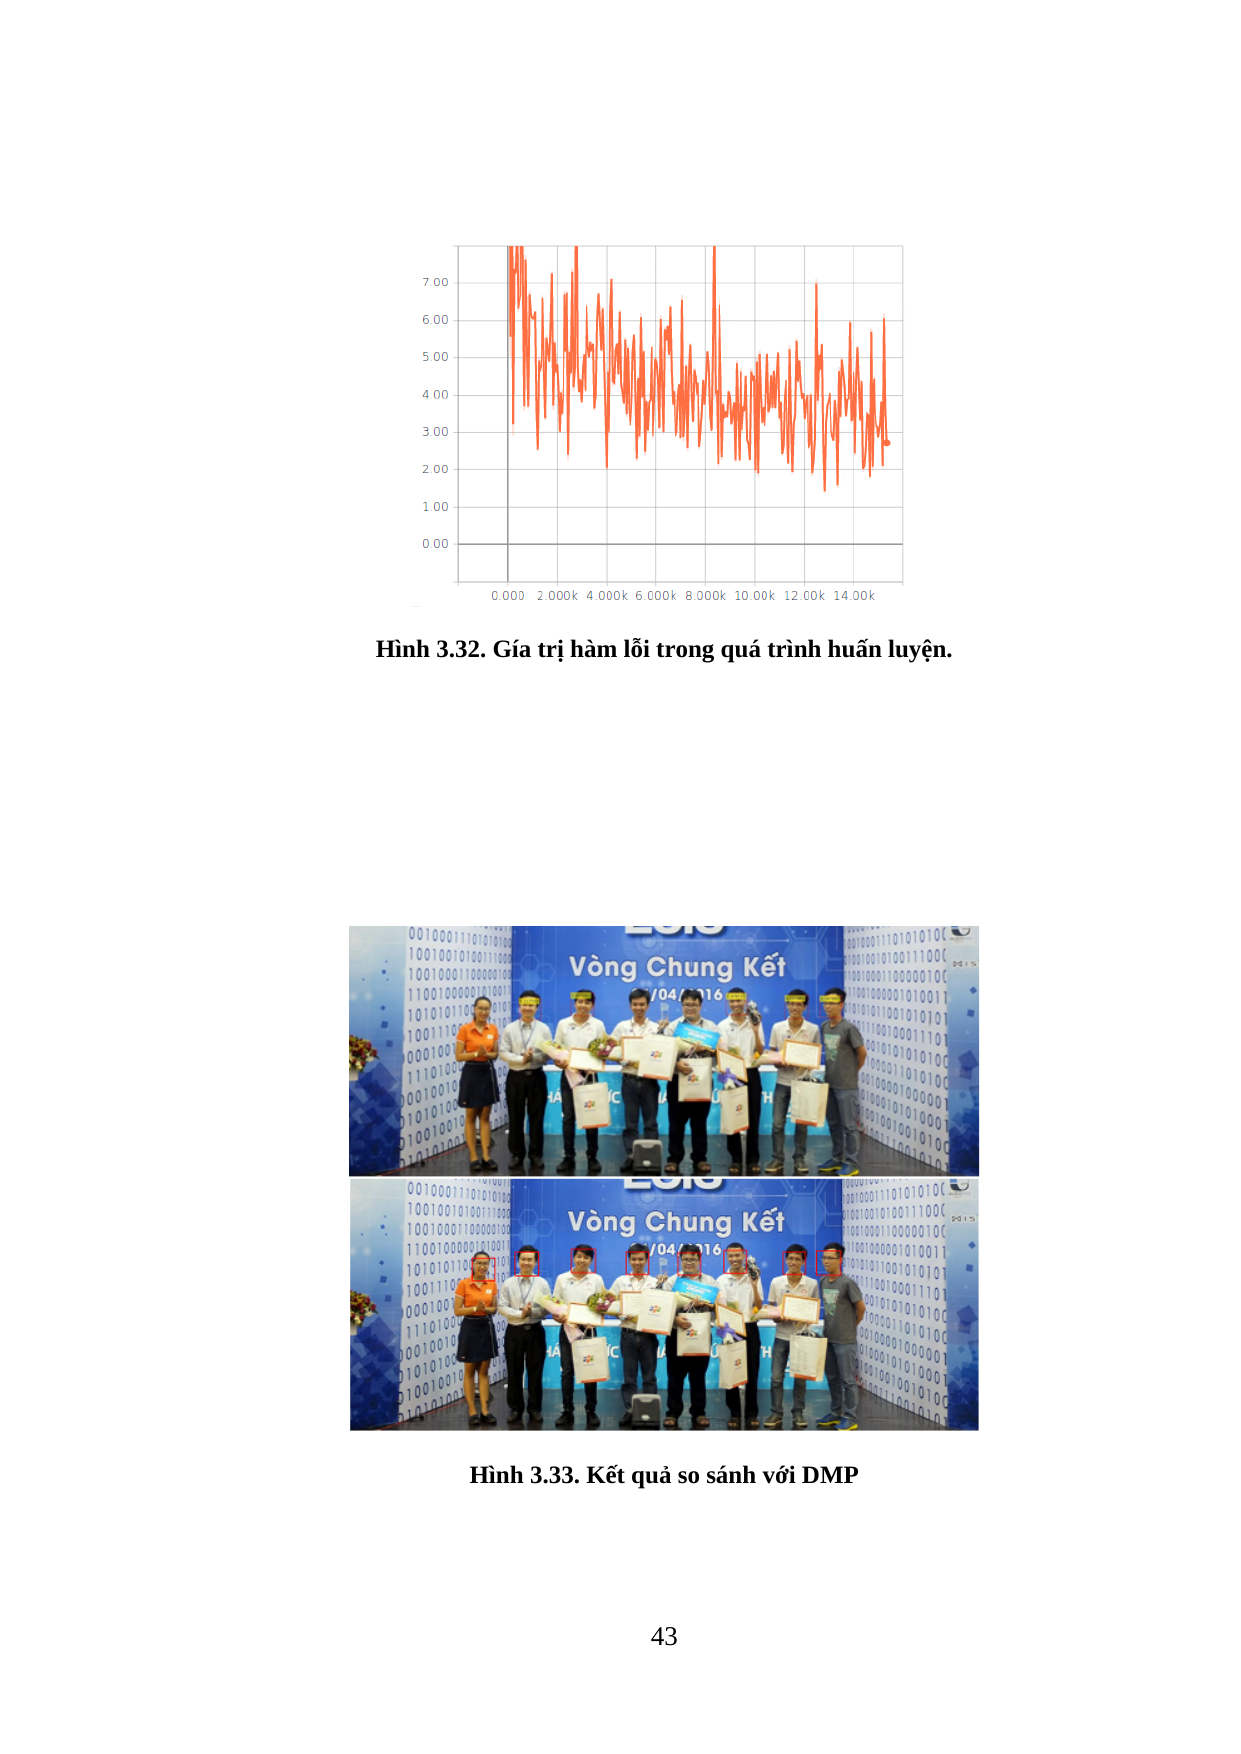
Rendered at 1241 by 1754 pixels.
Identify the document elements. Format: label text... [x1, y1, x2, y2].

picture [349, 926, 980, 1432]
picture [408, 236, 920, 607]
text Hình .. Kết quả so sánh với DMP [206, 1460, 1122, 1488]
text Hình .. Gía trị hàm lỗi trong quá trình huấn luyện. [206, 634, 1122, 663]
